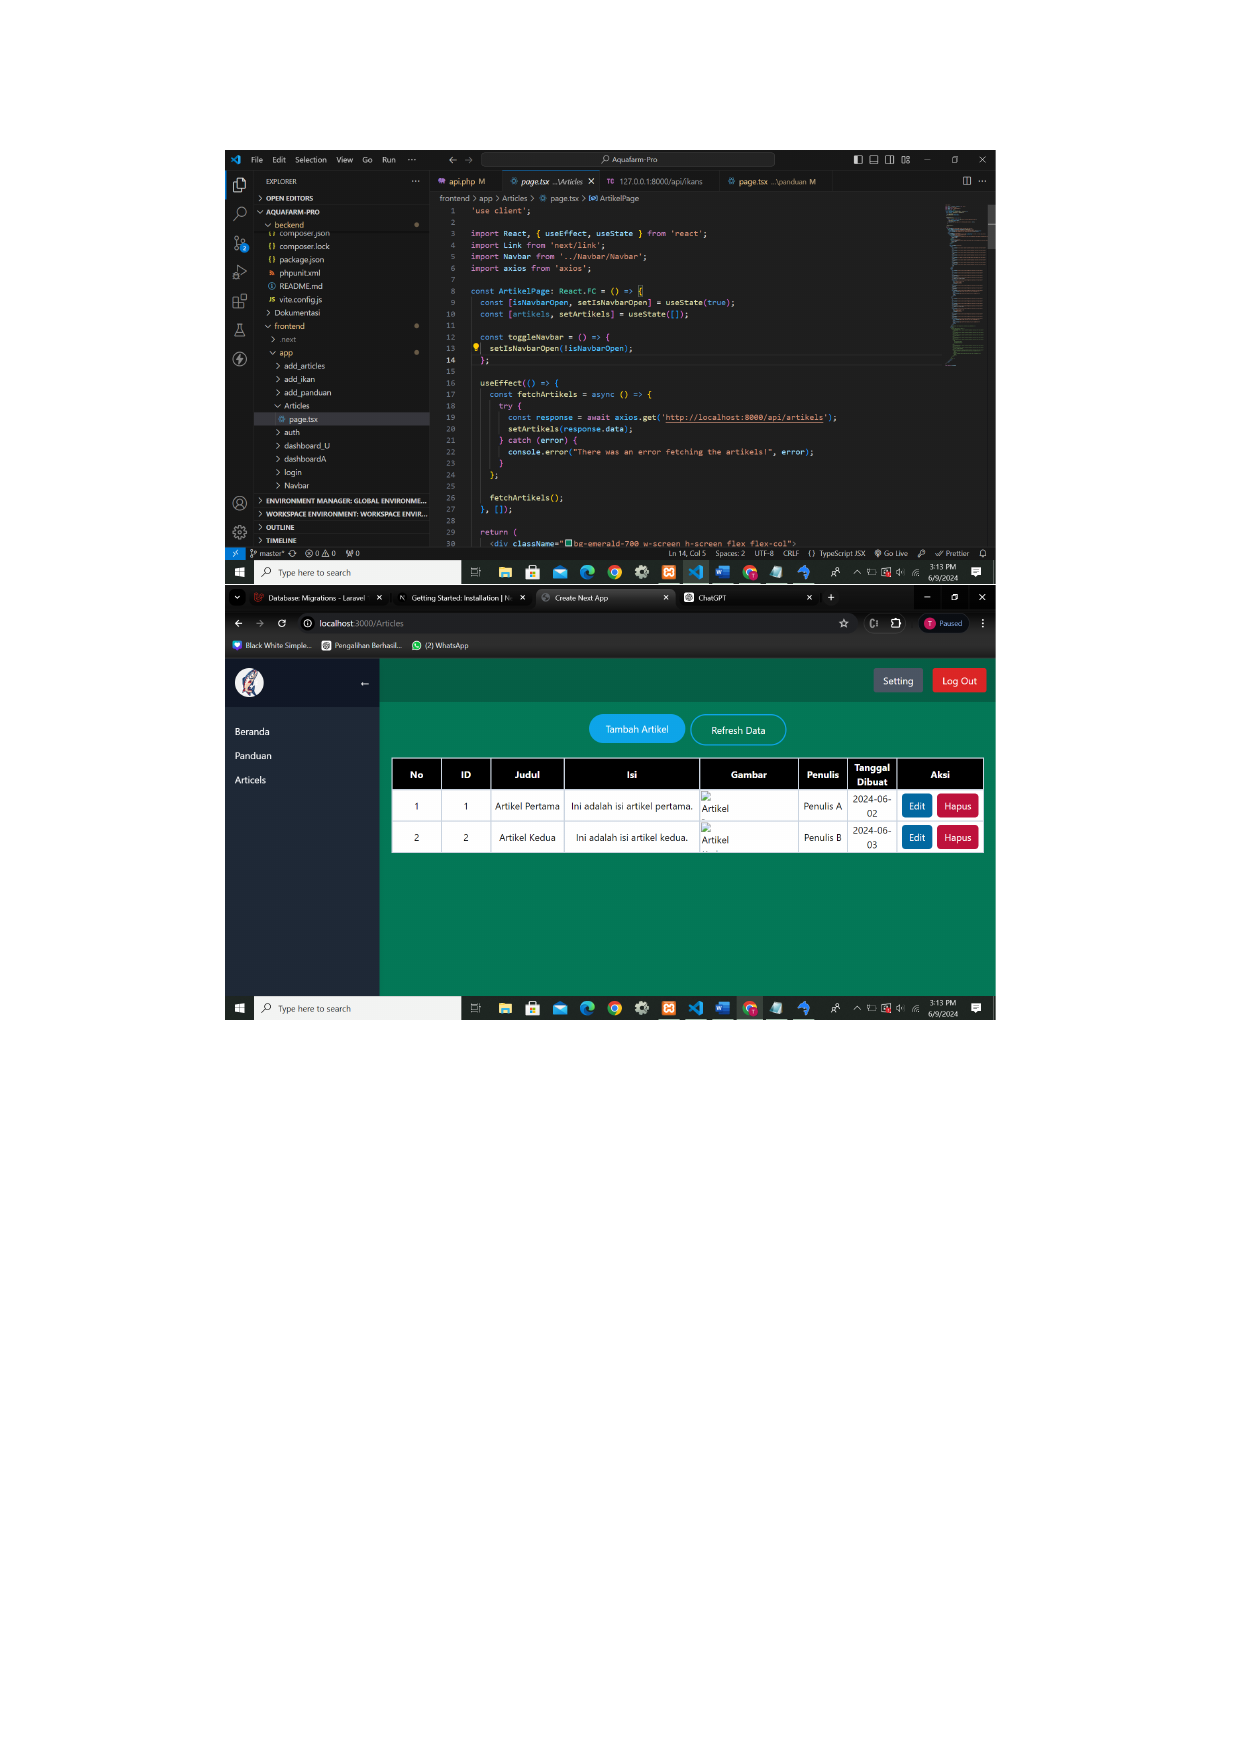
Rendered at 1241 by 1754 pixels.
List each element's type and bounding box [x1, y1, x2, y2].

picture [225, 585, 996, 1020]
picture [225, 150, 996, 584]
